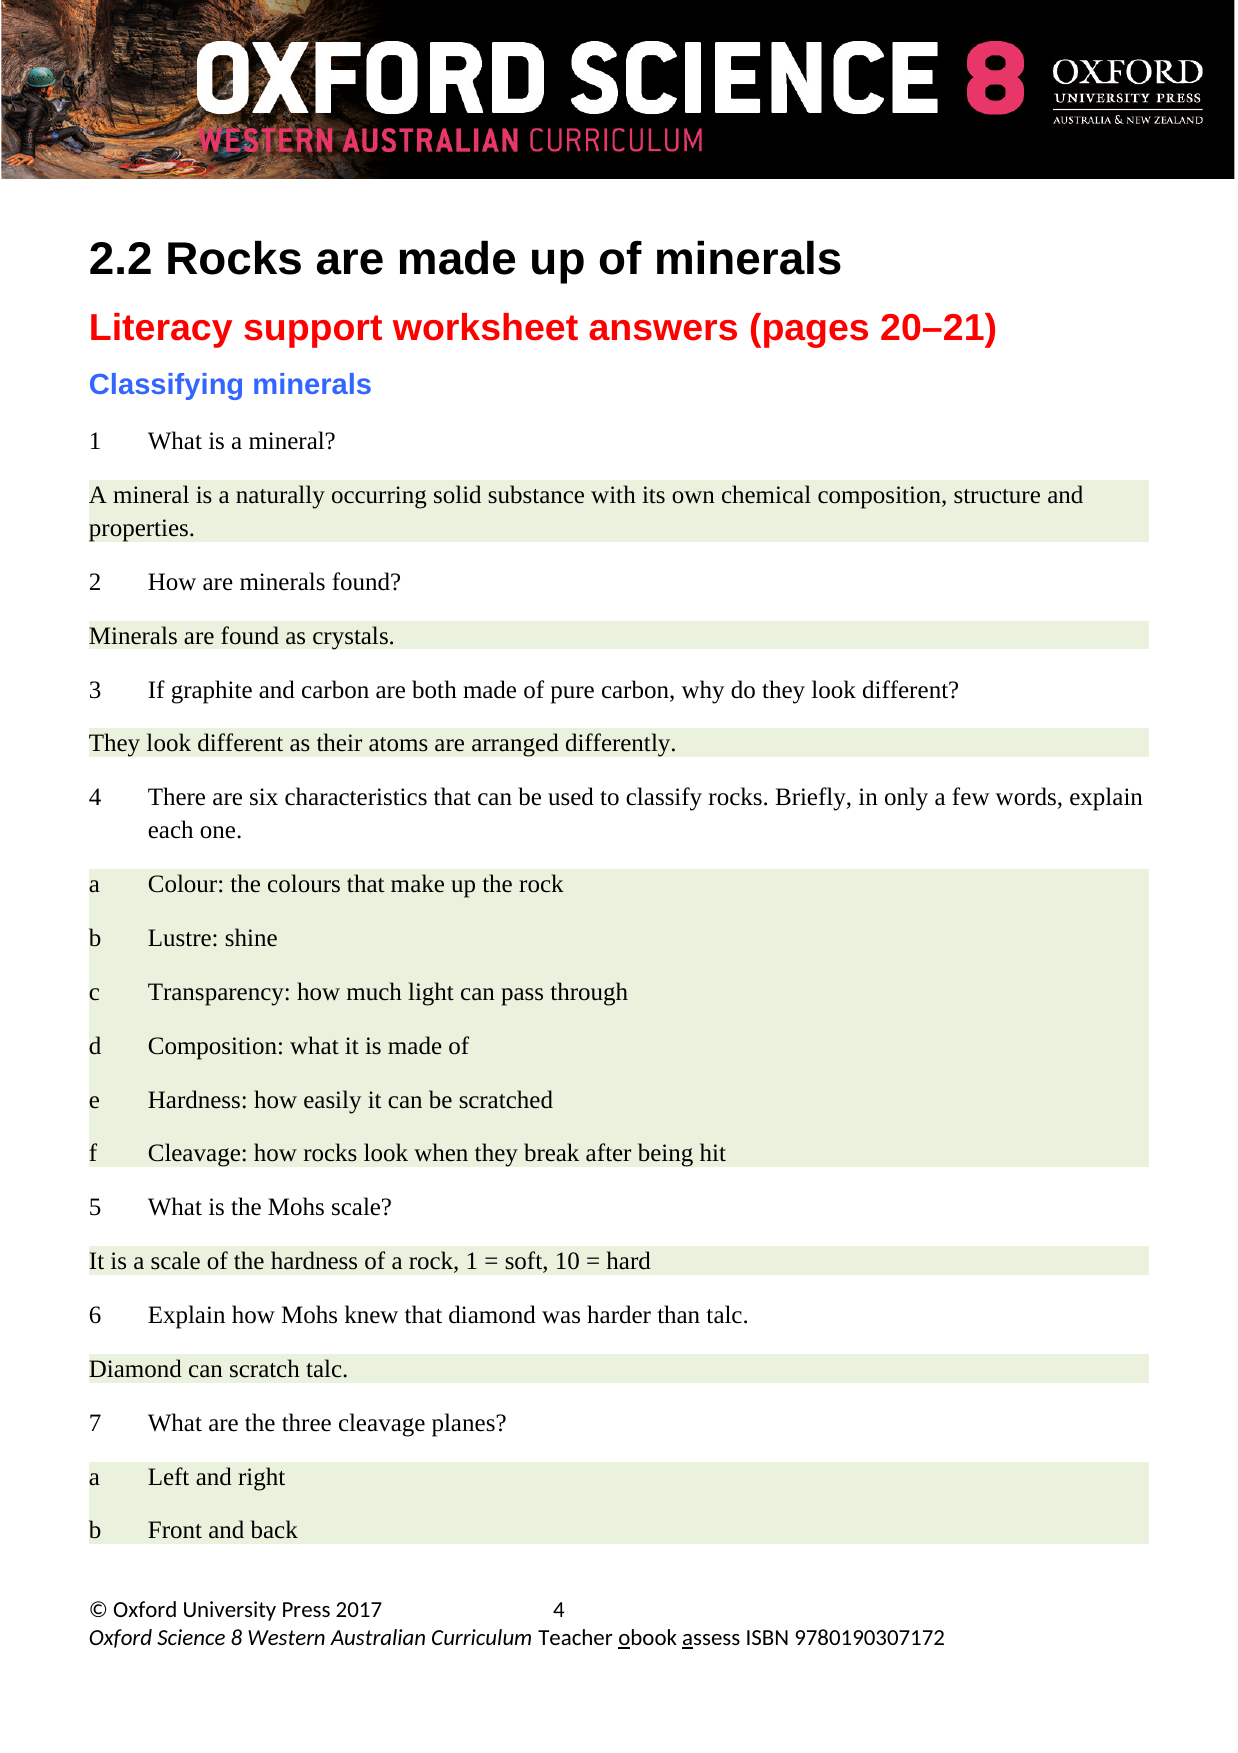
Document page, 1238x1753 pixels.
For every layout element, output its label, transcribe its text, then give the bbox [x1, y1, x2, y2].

list e Hardness: how easily it can be scratched [89, 1085, 1149, 1113]
list f Cleavage: how rocks look when they break after being hit [89, 1138, 1149, 1167]
list 4 There are six characteristics that can be used to classify rocks. Briefly, in only a few words, explain each one. [89, 782, 1149, 844]
list 2 How are minerals found? [89, 567, 1149, 596]
list b Lustre: shine [89, 923, 1149, 952]
text It is a scale of the hardness of a rock, 1 = soft, 10 = hard [89, 1246, 1149, 1275]
text Diamond can scratch talc. [89, 1354, 1149, 1383]
text They look different as their atoms are arranged differently. [89, 728, 1149, 757]
picture [0, 0, 1233, 178]
list d Composition: what it is made of [89, 1031, 1149, 1059]
list 3 If graphite and carbon are both made of pure carbon, why do they look different? [89, 675, 1149, 703]
list a Colour: the colours that make up the rock [89, 869, 1149, 898]
list 7 What are the three cleavage planes? [89, 1408, 1149, 1437]
text 2.2 Rocks are made up of minerals [89, 232, 1149, 284]
list 1 What is a mineral? [89, 426, 1149, 455]
text A mineral is a naturally occurring solid substance with its own chemical composition, structure and properties. [89, 480, 1149, 542]
list c Transparency: how much light can pass through [89, 977, 1149, 1006]
list b Front and back [89, 1516, 1149, 1544]
text Classifying minerals [89, 367, 1149, 400]
list a Left and right [89, 1462, 1149, 1490]
text Minerals are found as crystals. [89, 621, 1149, 649]
text Literacy support worksheet answers (pages 20–21) [89, 305, 1149, 348]
list 5 What is the Mohs scale? [89, 1192, 1149, 1221]
list 6 Explain how Mohs knew that diamond was harder than talc. [89, 1300, 1149, 1329]
